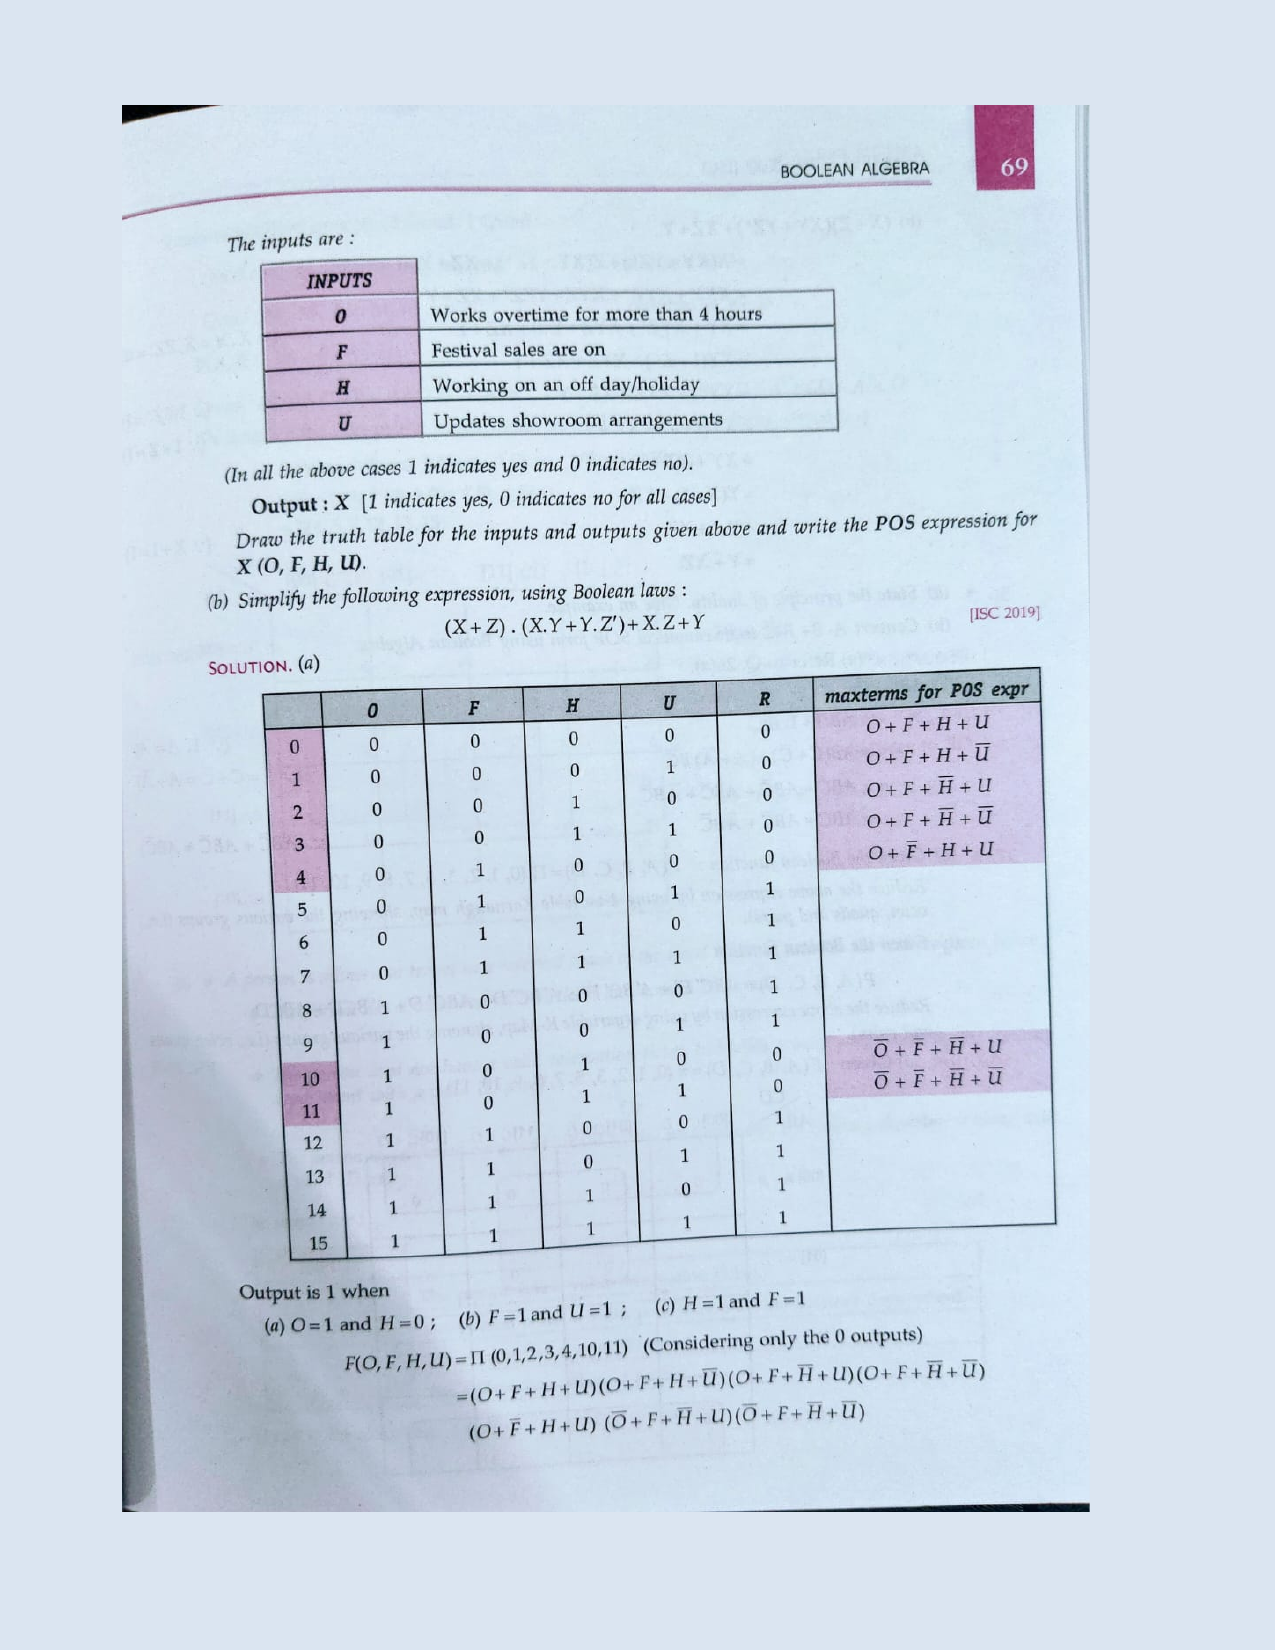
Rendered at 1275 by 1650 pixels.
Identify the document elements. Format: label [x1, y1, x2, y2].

picture [122, 105, 1090, 1512]
